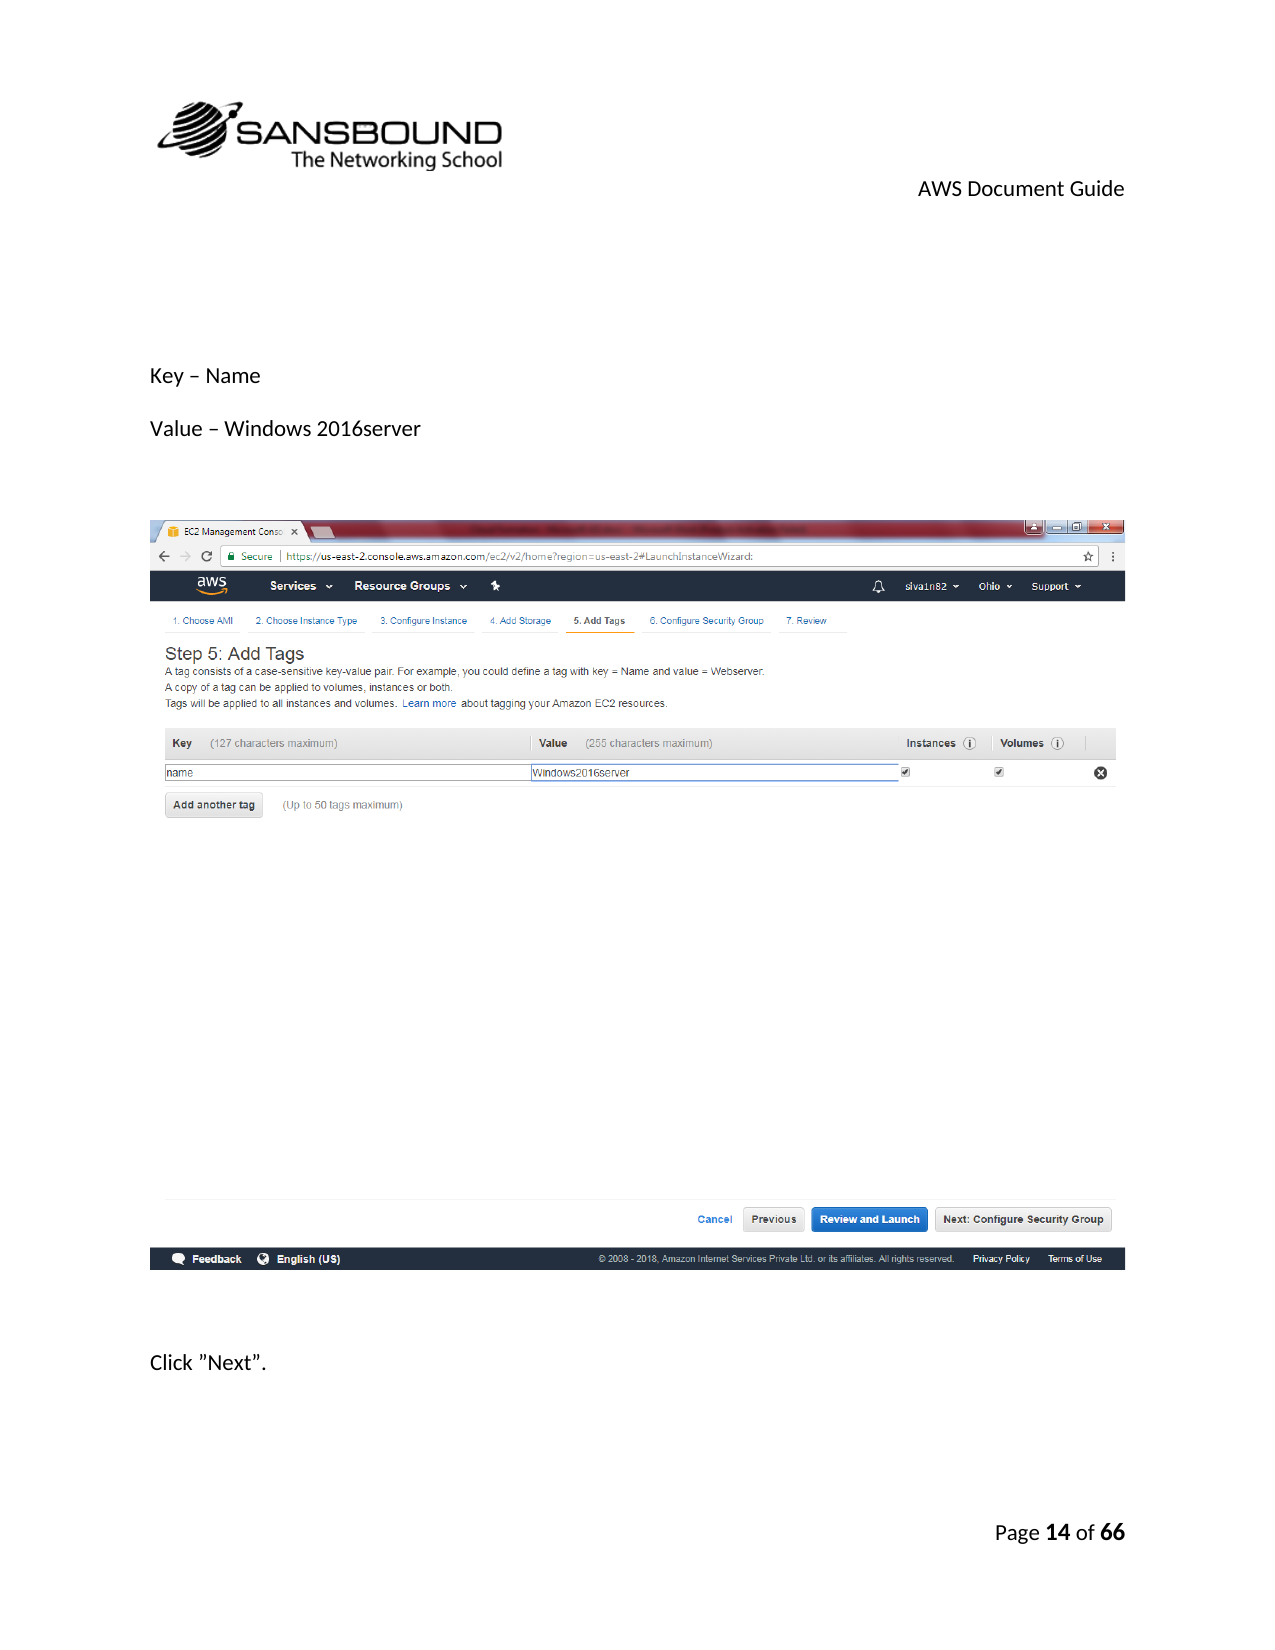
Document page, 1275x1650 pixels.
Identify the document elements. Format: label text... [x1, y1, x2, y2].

text Key – Name [150, 361, 1125, 389]
text Value – Windows 2016server [150, 414, 1125, 442]
picture [150, 75, 514, 197]
picture [150, 520, 1125, 1270]
text Click ”Next”. [150, 1348, 1125, 1376]
